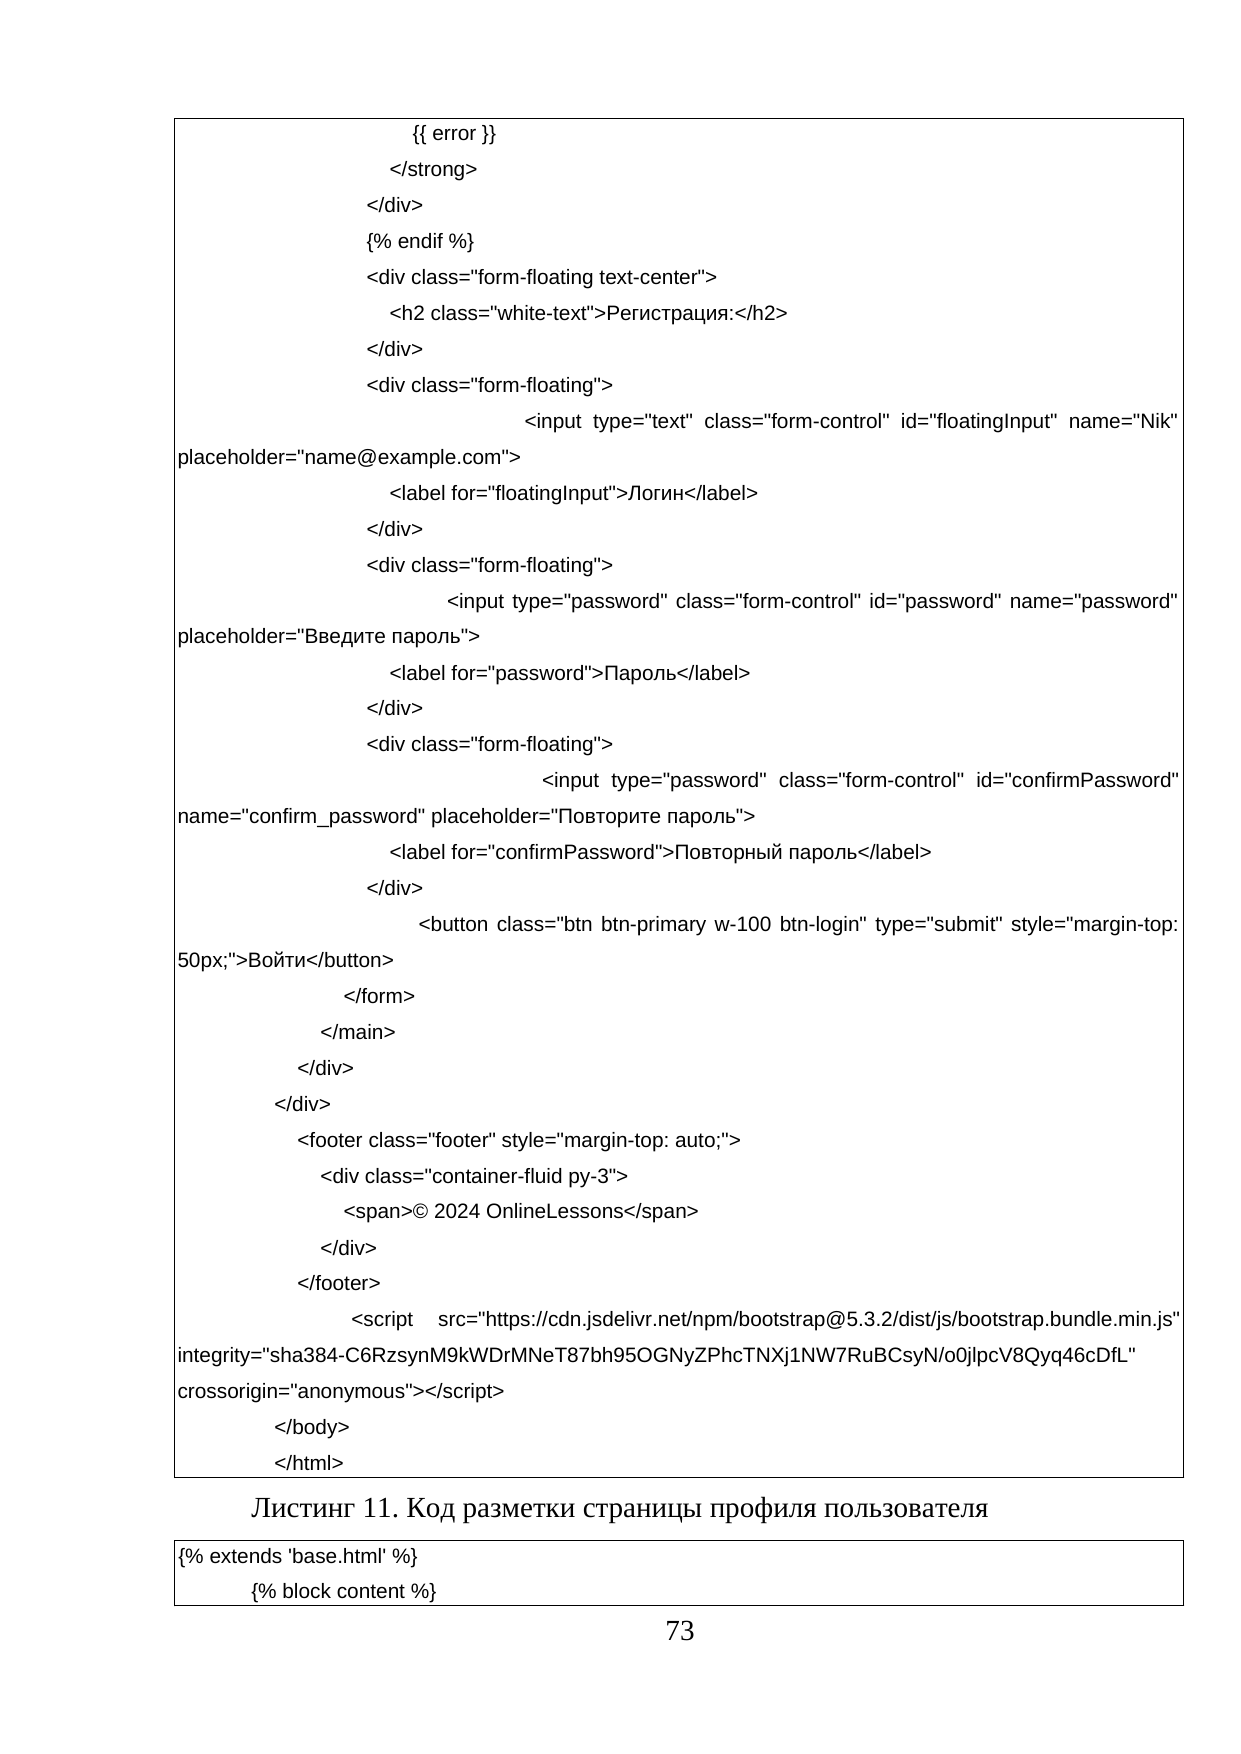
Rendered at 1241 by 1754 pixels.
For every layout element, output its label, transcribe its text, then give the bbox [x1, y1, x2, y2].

text <label for="confirmPassword">Повторный пароль</label> [175, 837, 1183, 864]
text <button class="btn btn-primary w-100 btn-login" type="submit" style="margin-top: 50px;">Войти</button> [175, 909, 1183, 972]
text </div> [175, 693, 1183, 720]
text {% endif %} [175, 226, 1183, 253]
text <span>© 2024 OnlineLessons</span> [175, 1196, 1183, 1223]
text Листинг 11. Код разметки страницы профиля пользователя [177, 1490, 1181, 1523]
text </div> [175, 1052, 1183, 1079]
text <div class="form-floating text-center"> [175, 262, 1183, 289]
text </div> [175, 1232, 1183, 1259]
text </div> [175, 1088, 1183, 1116]
text </div> [175, 873, 1183, 900]
text </form> [175, 981, 1183, 1008]
text <h2 class="white-text">Регистрация:</h2> [175, 298, 1183, 325]
text {{ error }} [175, 119, 1183, 145]
text <label for="floatingInput">Логин</label> [175, 477, 1183, 504]
text <footer class="footer" style="margin-top: auto;"> [175, 1124, 1183, 1151]
text </div> [175, 513, 1183, 541]
text <div class="form-floating"> [175, 549, 1183, 576]
text </div> [175, 334, 1183, 361]
text </div> [175, 190, 1183, 217]
text </body> [175, 1412, 1183, 1439]
text </strong> [175, 154, 1183, 181]
text <input type="password" class="form-control" id="confirmPassword" name="confirm_password" placeholder="Повторите пароль"> [175, 765, 1183, 828]
text <div class="form-floating"> [175, 729, 1183, 756]
text {% block content %} [175, 1576, 1183, 1605]
text </main> [175, 1017, 1183, 1044]
text </html> [175, 1448, 1183, 1477]
text </footer> [175, 1268, 1183, 1295]
text {% extends 'base.html' %} [175, 1541, 1183, 1567]
text <div class="form-floating"> [175, 370, 1183, 397]
text <div class="container-fluid py-3"> [175, 1160, 1183, 1187]
text <input type="text" class="form-control" id="floatingInput" name="Nik" placeholder="name@example.com"> [175, 406, 1183, 469]
text <input type="password" class="form-control" id="password" name="password" placeholder="Введите пароль"> [175, 585, 1183, 648]
text <script src="https://cdn.jsdelivr.net/npm/bootstrap@5.3.2/dist/js/bootstrap.bundle.min.js" integrity="sha384-C6RzsynM9kWDrMNeT87bh95OGNyZPhcTNXj1NW7RuBCsyN/o0jlpcV8Qyq46cDfL" crossorigin="anonymous"></script> [175, 1304, 1183, 1403]
text <label for="password">Пароль</label> [175, 657, 1183, 684]
